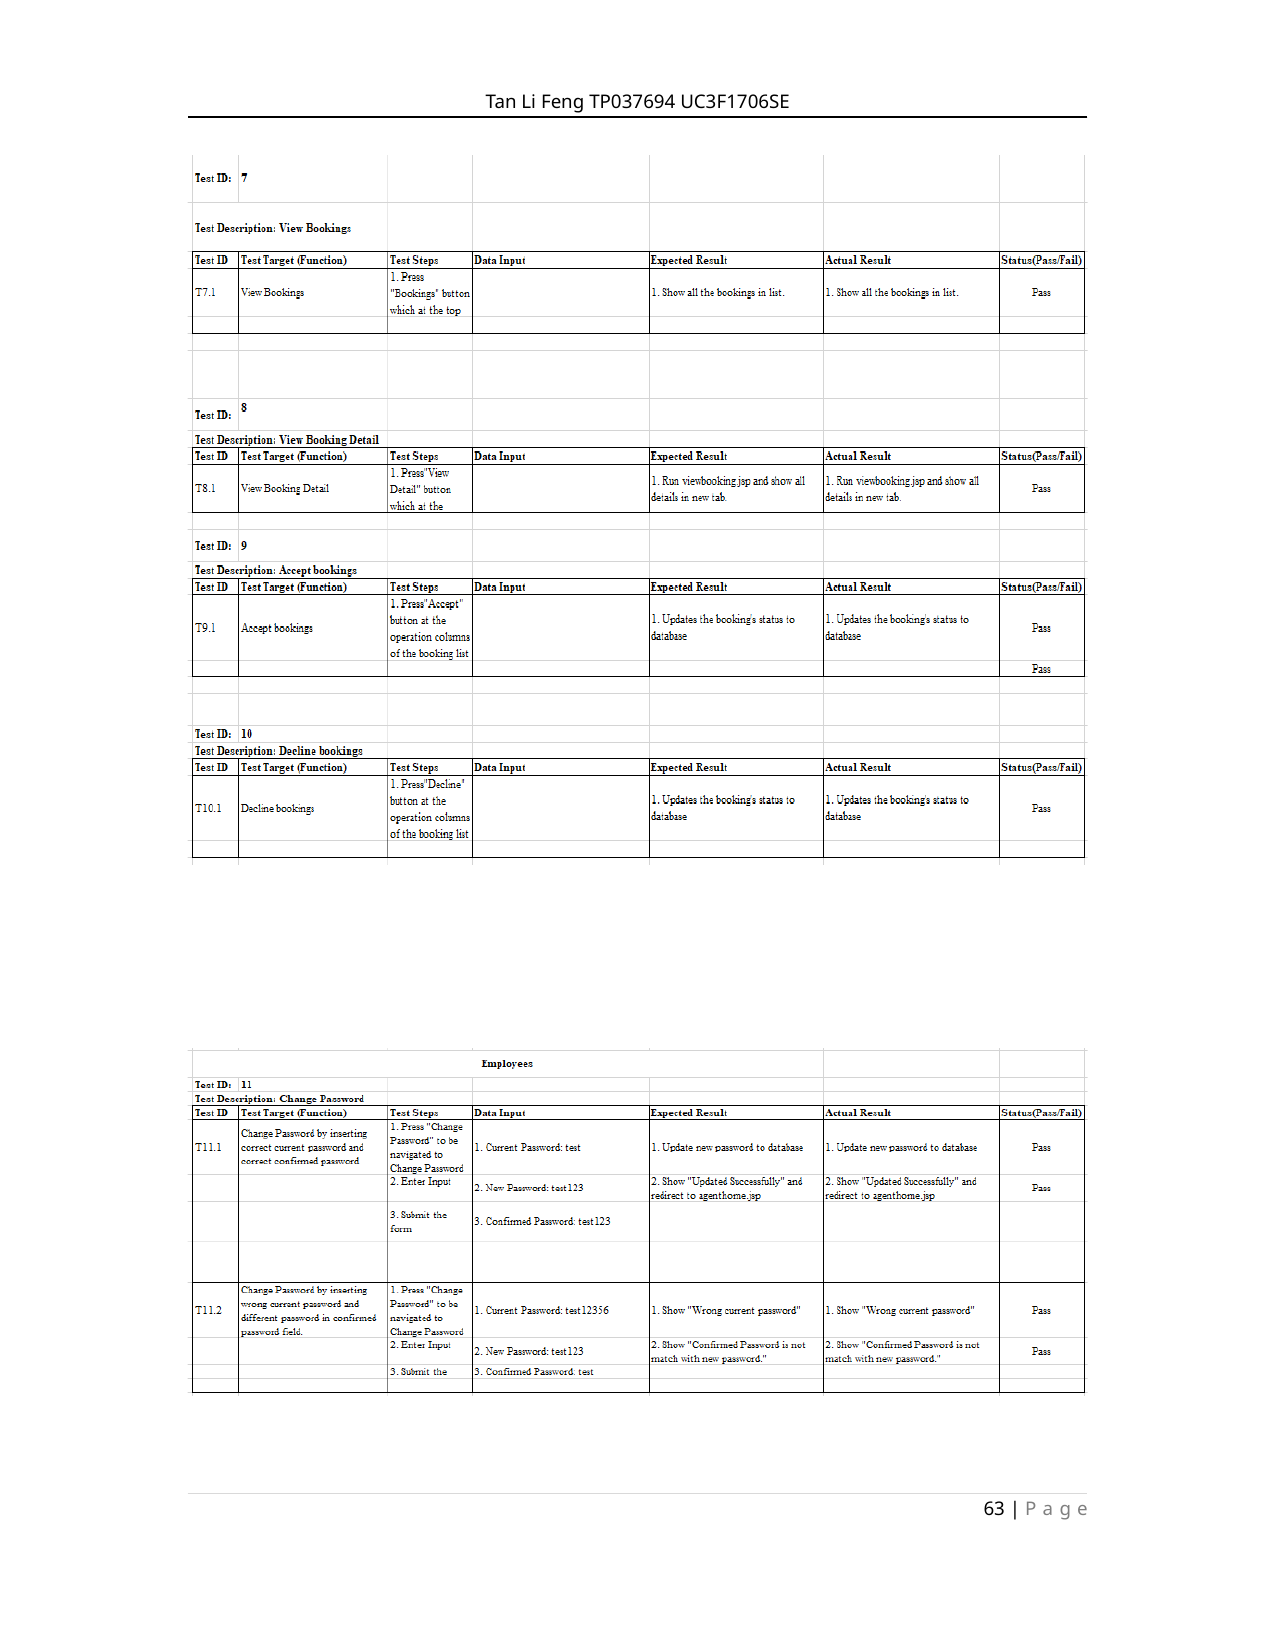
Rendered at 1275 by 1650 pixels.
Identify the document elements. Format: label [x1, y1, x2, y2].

picture [187, 1048, 1088, 1396]
picture [187, 155, 1088, 865]
